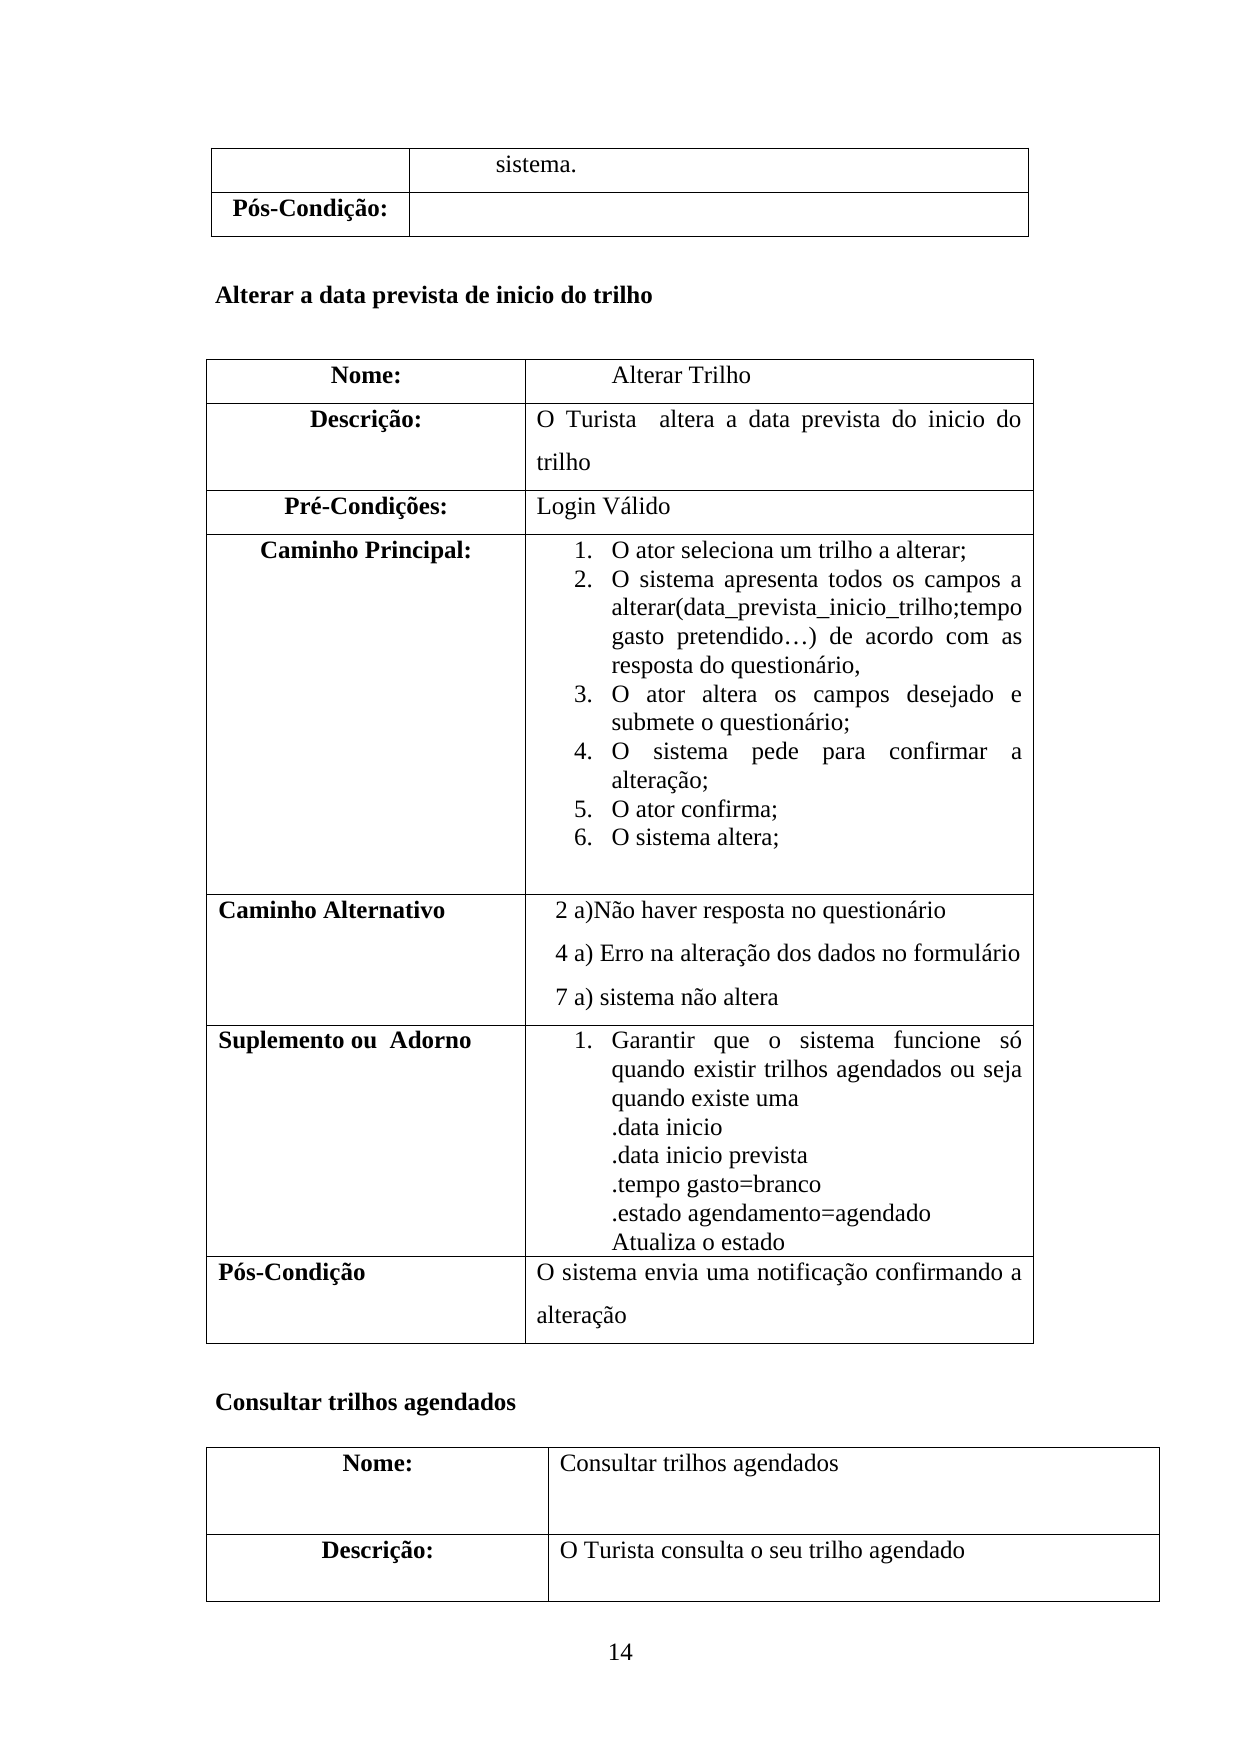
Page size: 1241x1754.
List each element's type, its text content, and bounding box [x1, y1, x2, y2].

table_cell O Turista altera a data prevista do inicio do trilho [526, 404, 1033, 490]
table_cell Pós-Condição [207, 1257, 525, 1343]
table_cell Pós-Condição: [212, 193, 409, 236]
table_header Alterar Trilho [526, 360, 1033, 403]
table_cell O Turista consulta o seu trilho agendado [549, 1535, 1159, 1601]
table_cell O ator seleciona um trilho a alterar; O sistema apresenta todos os campos a alterar(data_prevista_inicio_trilho;tempo gasto pretendido…) de acordo com as resposta do questionário, O ator altera os campos desejado e submete o questionário; O sistema pede para confirmar a alteração; O ator confirma; O sistema altera; [526, 535, 1033, 894]
table_cell Garantir que o sistema funcione só quando existir trilhos agendados ou seja quando existe uma .data inicio .data inicio prevista .tempo gasto=branco .estado agendamento=agendado Atualiza o estado [526, 1026, 1033, 1256]
list Consultar trilhos agendados [215, 1387, 1063, 1416]
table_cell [410, 149, 1028, 192]
table_header Nome: [207, 360, 525, 403]
table_header Consultar trilhos agendados [549, 1448, 1159, 1534]
table_cell Caminho Alternativo [207, 895, 525, 1024]
table_cell 2 a)Não haver resposta no questionário 4 a) Erro na alteração dos dados no formulário 7 a) sistema não altera [526, 895, 1033, 1024]
table_cell Login Válido [526, 491, 1033, 534]
table_cell O sistema envia uma notificação confirmando a alteração [526, 1257, 1033, 1343]
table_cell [212, 149, 409, 192]
table_cell Pré-Condições: [207, 491, 525, 534]
table_cell Descrição: [207, 404, 525, 490]
list Alterar a data prevista de inicio do trilho [215, 280, 1063, 309]
table_header Nome: [207, 1448, 548, 1534]
table_cell Caminho Principal: [207, 535, 525, 894]
table_cell Suplemento ou Adorno [207, 1026, 525, 1256]
table_cell Descrição: [207, 1535, 548, 1601]
table_cell [410, 193, 1028, 236]
